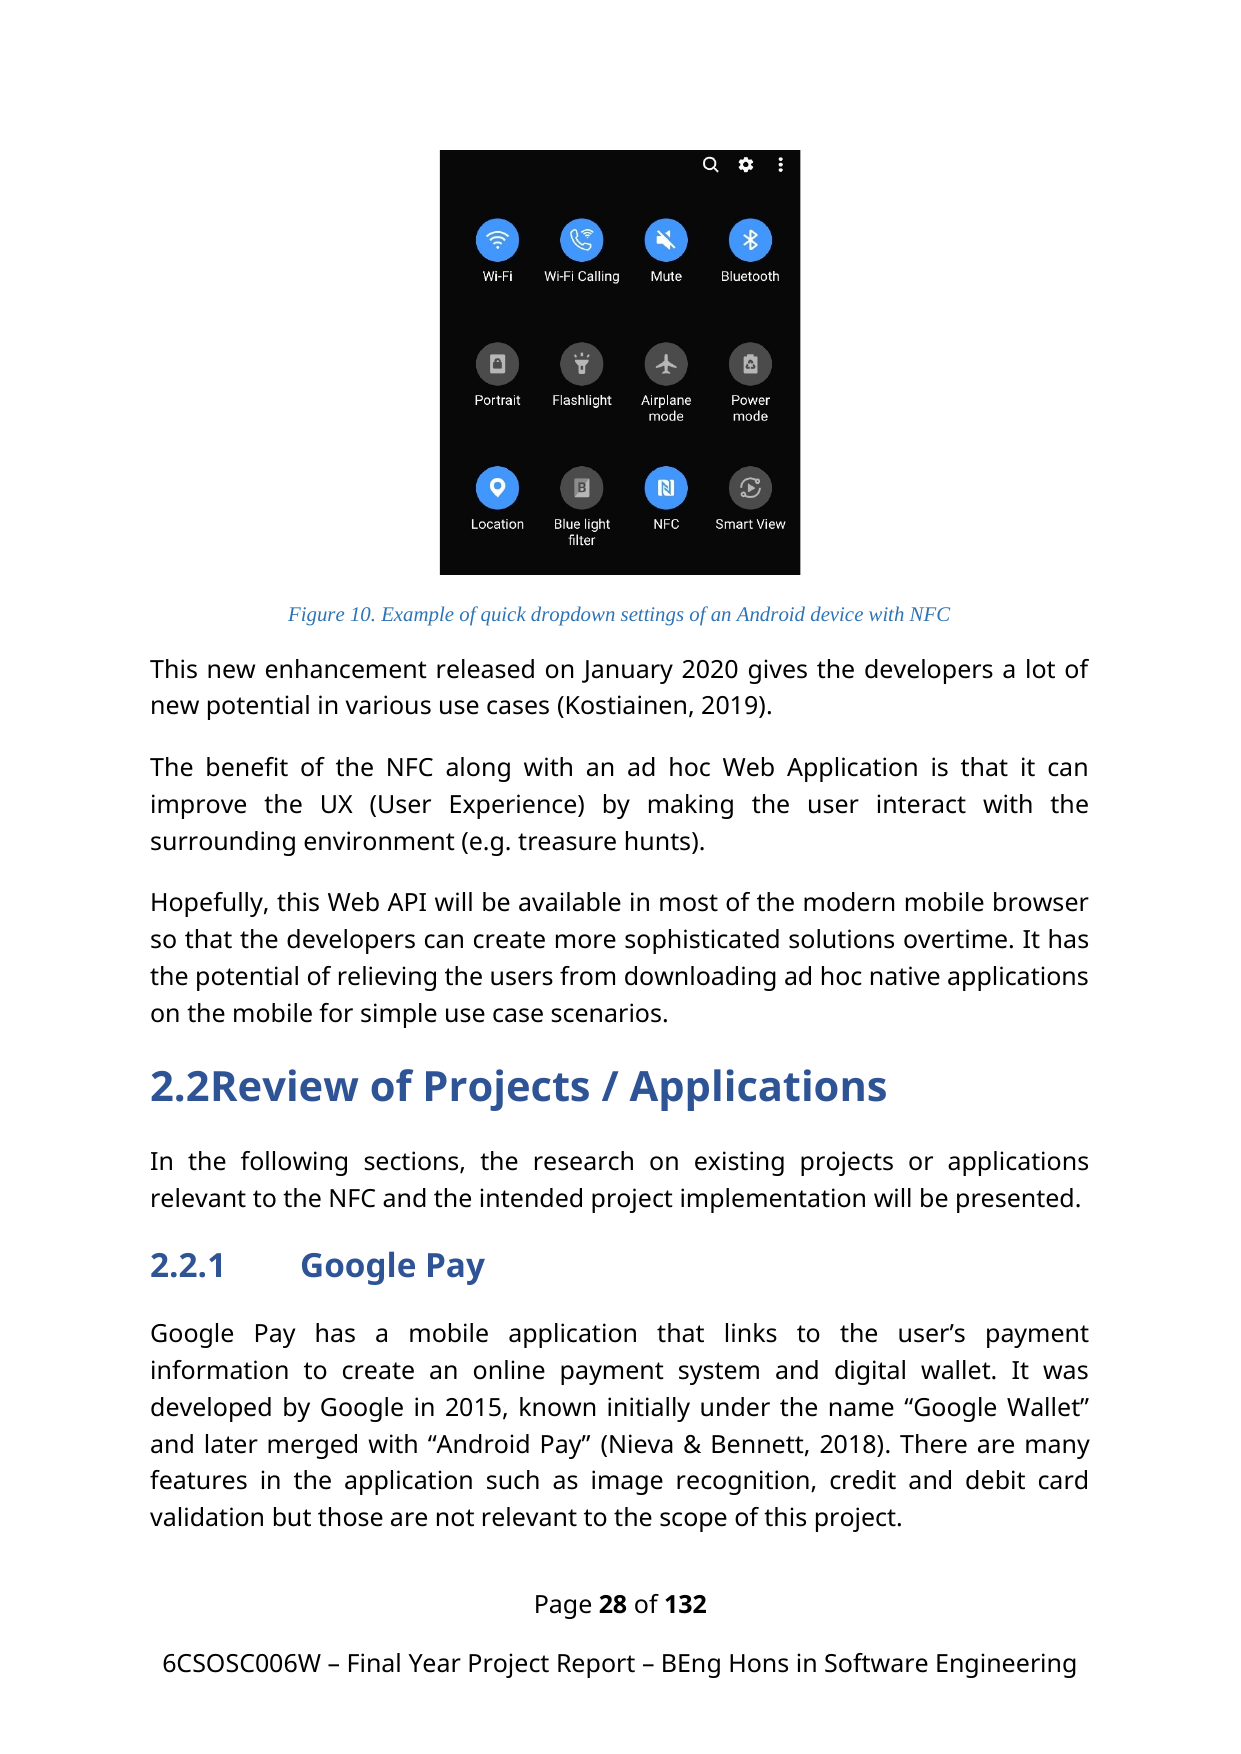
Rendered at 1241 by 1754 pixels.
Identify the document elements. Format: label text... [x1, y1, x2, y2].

text Figure 10. Example of quick dropdown settings of an Android device with NFC [150, 602, 1090, 626]
subtitle Google Pay [150, 1242, 1090, 1287]
subtitle Review of Projects / Applications [150, 1057, 1090, 1114]
text This new enhancement released on January 2020 gives the developers a lot of new potential in various use cases . [150, 651, 1090, 722]
text The benefit of the NFC along with an ad hoc Web Application is that it can improve the UX (User Experience) by making the user interact with the surrounding environment (e.g. treasure hunts). [150, 750, 1090, 857]
text Google Pay has a mobile application that links to the user’s payment information to create an online payment system and digital wallet. It was developed by Google in 2015, known initially under the name “Google Wallet” and later merged with “Android Pay” . There are many features in the application such as image recognition, credit and debit card validation but those are not relevant to the scope of this project. [150, 1316, 1090, 1534]
text Hopefully, this Web API will be available in most of the modern mobile browser so that the developers can create more sophisticated solutions overtime. It has the potential of relieving the users from downloading ad hoc native applications on the mobile for simple use case scenarios. [150, 885, 1090, 1029]
picture [439, 150, 801, 575]
text In the following sections, the research on existing projects or applications relevant to the NFC and the intended project implementation will be presented. [150, 1143, 1090, 1214]
